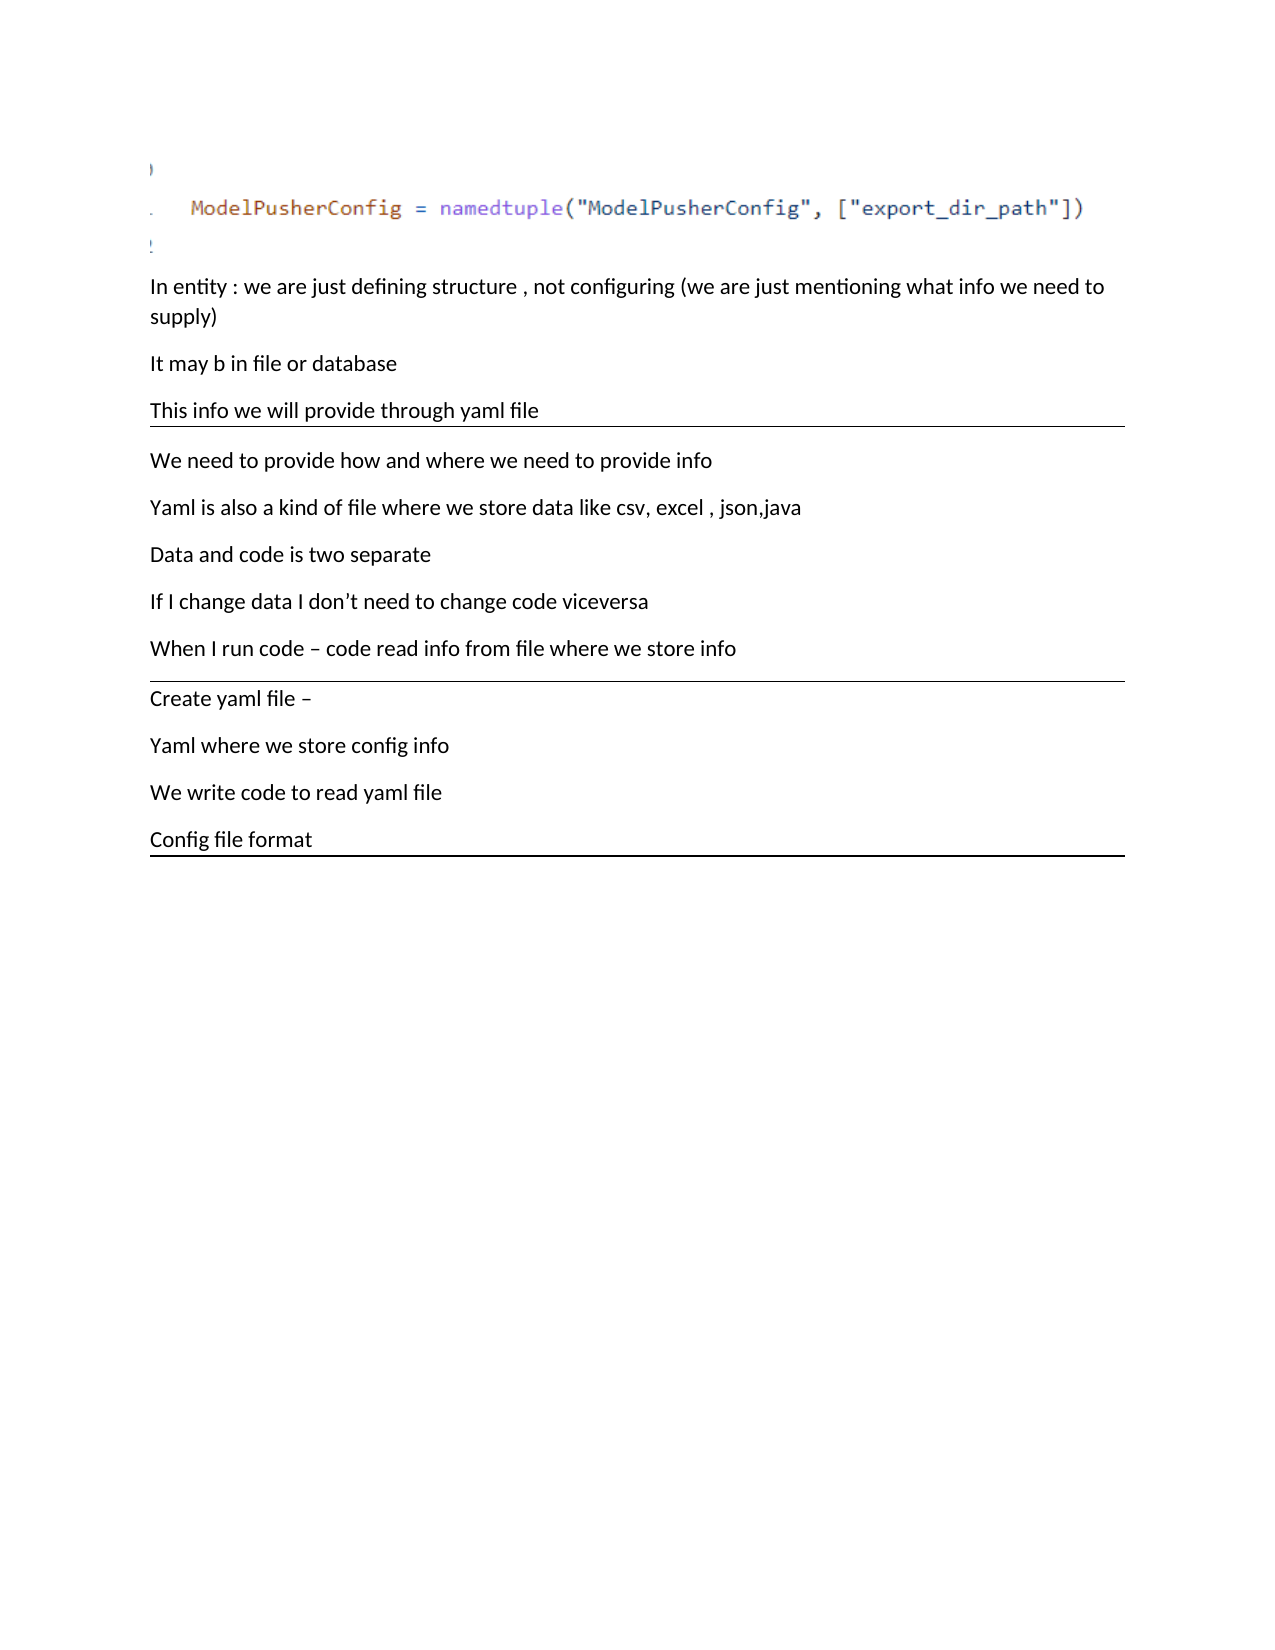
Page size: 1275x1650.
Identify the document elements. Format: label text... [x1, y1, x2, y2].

text In entity : we are just defining structure , not configuring (we are just mentioning what info we need to supply) [150, 272, 1125, 330]
text It may b in file or database [150, 349, 1125, 377]
text We need to provide how and where we need to provide info [150, 446, 1125, 474]
text We write code to read yaml file [150, 774, 1125, 806]
picture [150, 150, 1125, 253]
text Config file format [150, 821, 1125, 855]
text Yaml is also a kind of file where we store data like csv, excel , json,java [150, 493, 1125, 521]
text Create yaml file – [150, 682, 1125, 712]
text Yaml where we store config info [150, 728, 1125, 759]
text This info we will provide through yaml file [150, 396, 1125, 426]
text If I change data I don’t need to change code viceversa [150, 587, 1125, 615]
text When I run code – code read info from file where we store info [150, 634, 1125, 662]
text Data and code is two separate [150, 540, 1125, 568]
